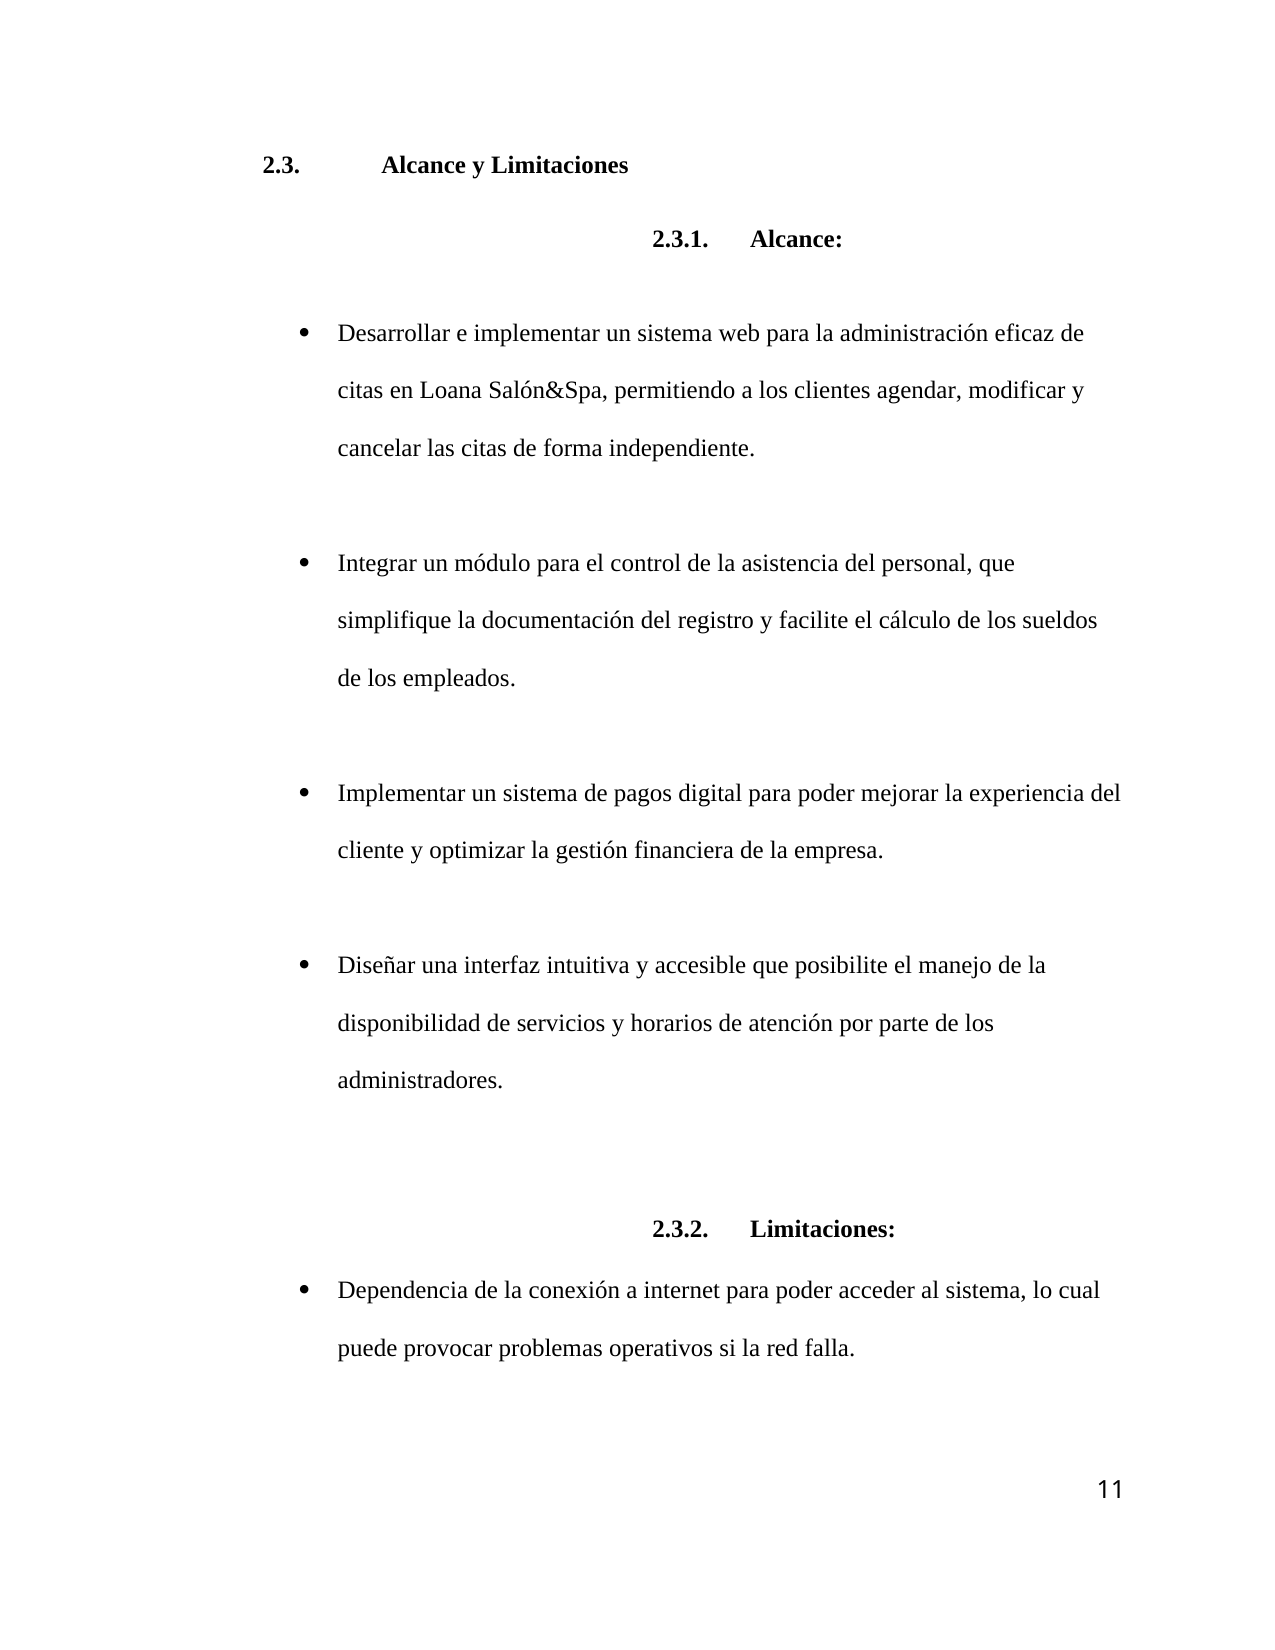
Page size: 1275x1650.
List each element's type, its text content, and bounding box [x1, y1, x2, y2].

list Diseñar una interfaz intuitiva y accesible que posibilite el manejo de la disponibilidad de servicios y horarios de atención por parte de los administradores. [300, 950, 1125, 1094]
subtitle Limitaciones: [652, 1214, 1125, 1242]
list Desarrollar e implementar un sistema web para la administración eficaz de citas en Loana Salón&Spa, permitiendo a los clientes agendar, modificar y cancelar las citas de forma independiente. [300, 318, 1125, 462]
subtitle Alcance y Limitaciones [262, 150, 1125, 179]
subtitle Alcance: [652, 224, 1125, 253]
list Integrar un módulo para el control de la asistencia del personal, que simplifique la documentación del registro y facilite el cálculo de los sueldos de los empleados. [300, 548, 1125, 692]
list Implementar un sistema de pagos digital para poder mejorar la experiencia del cliente y optimizar la gestión financiera de la empresa. [300, 778, 1125, 864]
list Dependencia de la conexión a internet para poder acceder al sistema, lo cual puede provocar problemas operativos si la red falla. [300, 1275, 1125, 1362]
